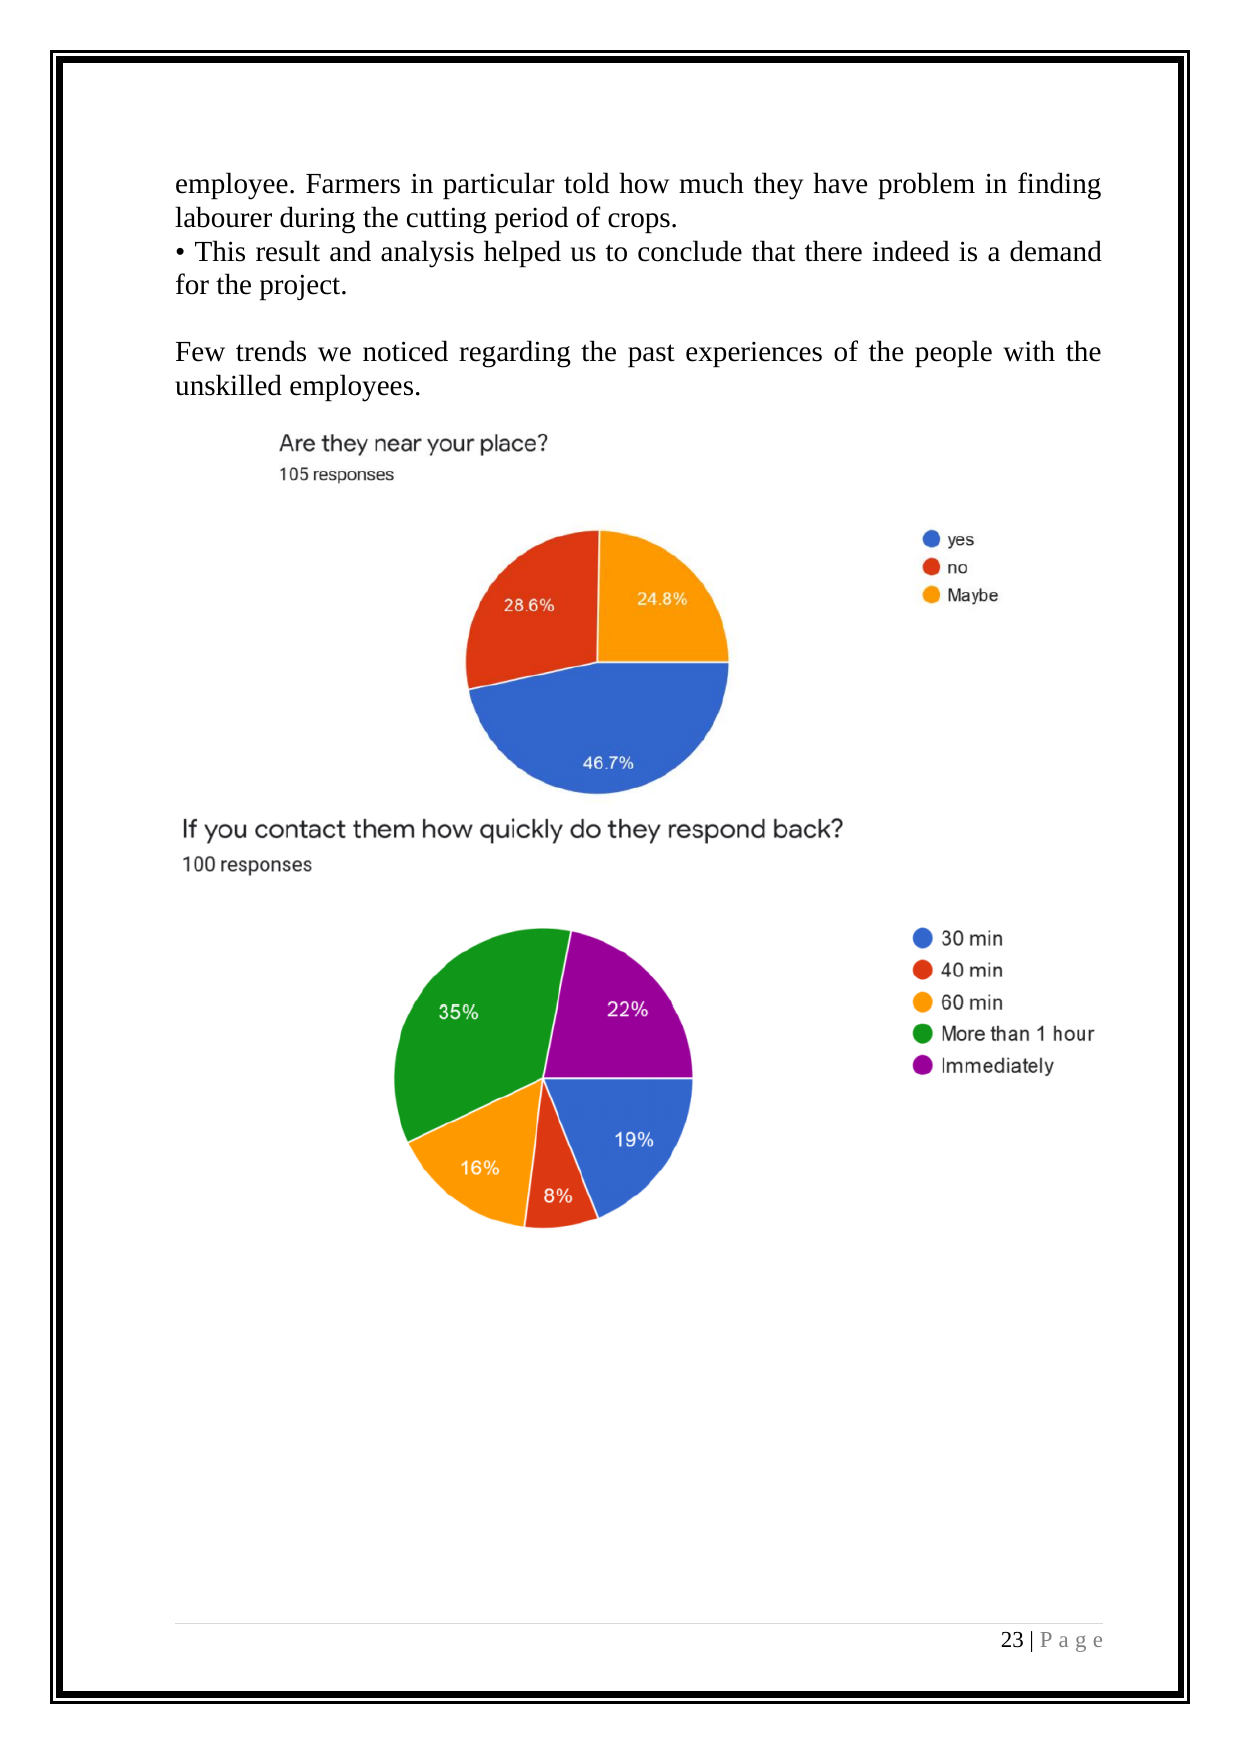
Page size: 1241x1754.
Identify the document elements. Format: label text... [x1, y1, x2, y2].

picture [175, 425, 1102, 1244]
text Few trends we noticed regarding the past experiences of the people with the unskilled employees. [175, 334, 1103, 401]
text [175, 167, 1103, 234]
text • This result and analysis helped us to conclude that there indeed is a demand for the project. [175, 234, 1103, 301]
